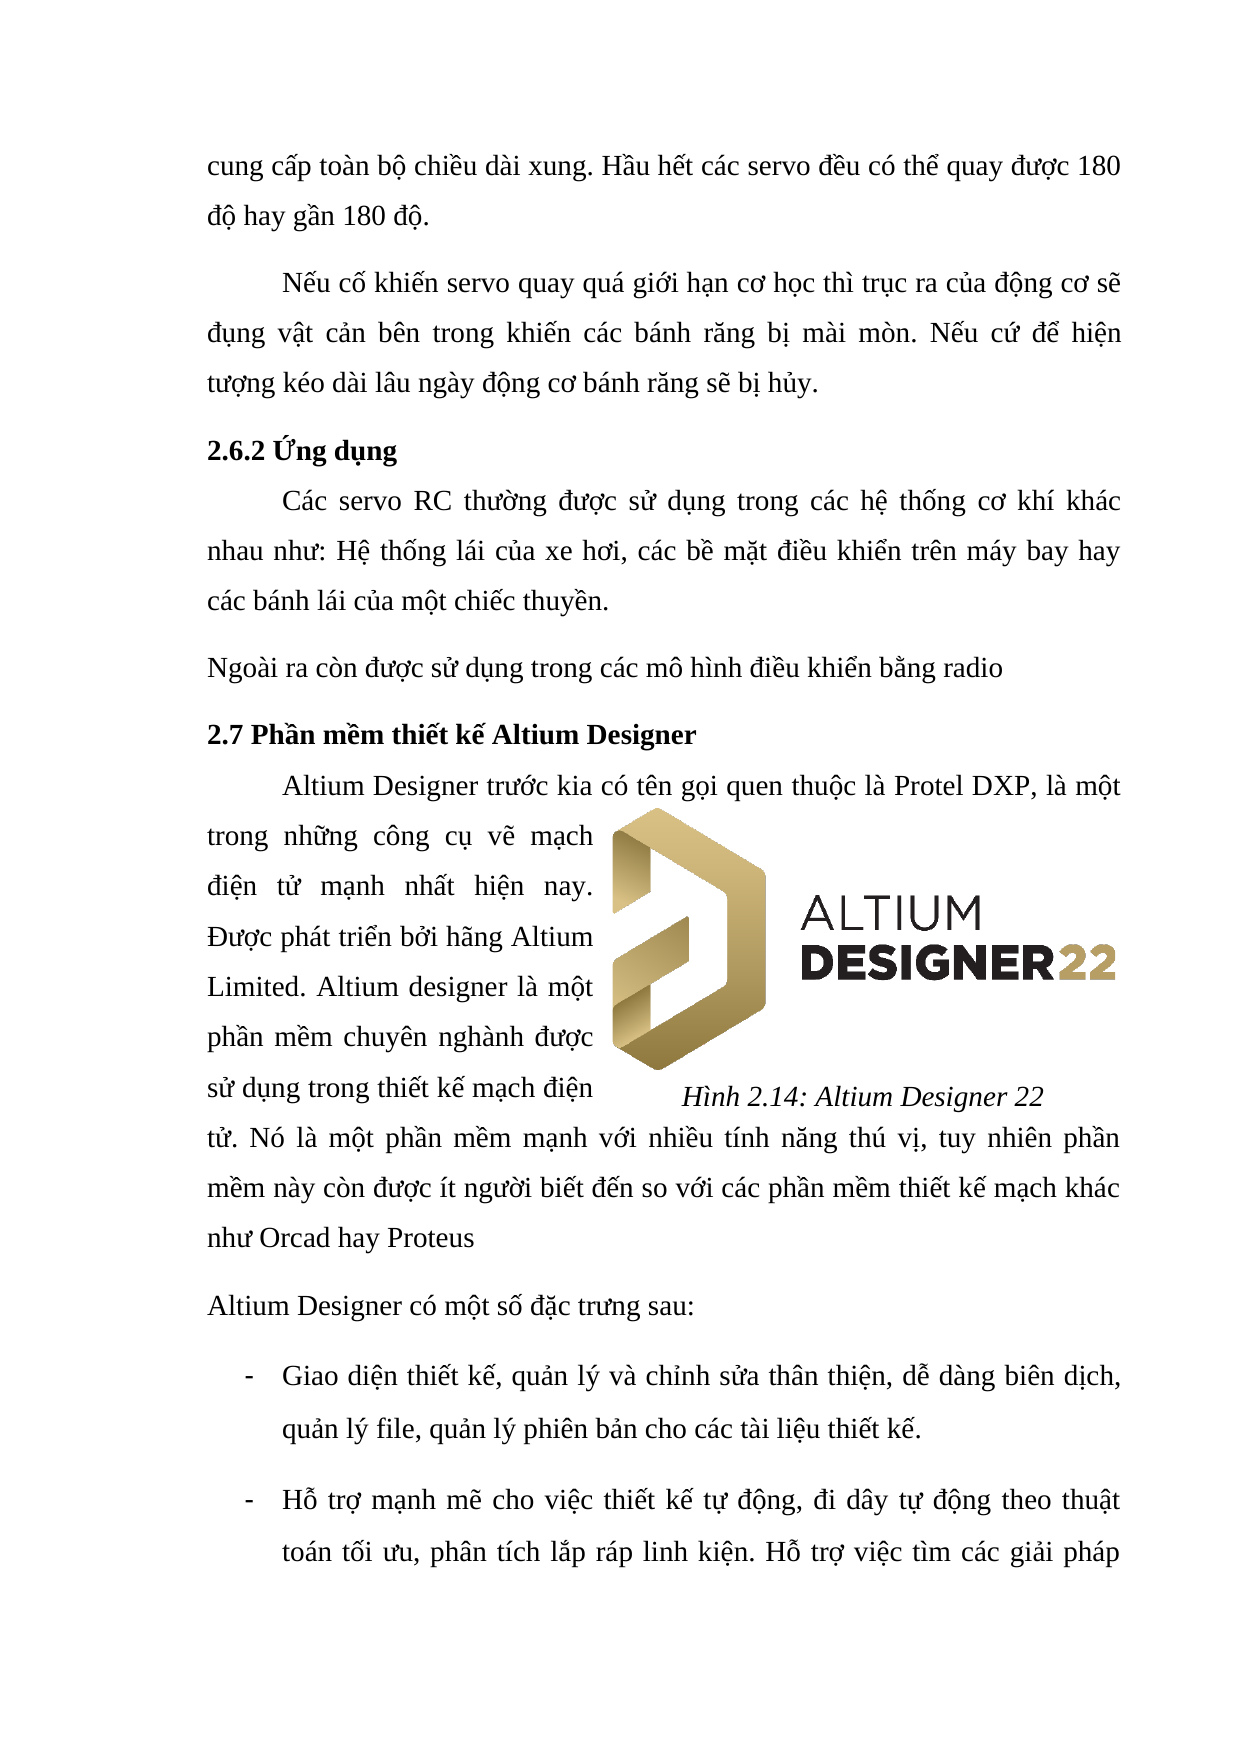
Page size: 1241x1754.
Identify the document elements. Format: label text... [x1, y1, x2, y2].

text Ứng dụng [207, 433, 1122, 466]
text Ngoài ra còn được sử dụng trong các mô hình điều khiển bằng radio [207, 651, 1122, 684]
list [244, 1478, 1122, 1568]
text Phần mềm thiết kế Altium Designer [207, 717, 1122, 751]
picture [612, 808, 1116, 1070]
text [207, 148, 1122, 232]
text Nếu cố khiến servo quay quá giới hạn cơ học thì trục ra của động cơ sẽ đụng vật cản bên trong khiến các bánh răng bị mài mòn. Nếu cứ để hiện tượng kéo dài lâu ngày động cơ bánh răng sẽ bị hủy. [207, 265, 1122, 399]
list Giao diện thiết kế, quản lý và chỉnh sửa thân thiện, dễ dàng biên dịch, quản lý file, quản lý phiên bản cho các tài liệu thiết kế. [244, 1354, 1122, 1444]
text Các servo RC thường được sử dụng trong các hệ thống cơ khí khác nhau như: Hệ thống lái của xe hơi, các bề mặt điều khiển trên máy bay hay các bánh lái của một chiếc thuyền. [207, 483, 1122, 617]
text Altium Designer có một số đặc trưng sau: [207, 1288, 1122, 1321]
